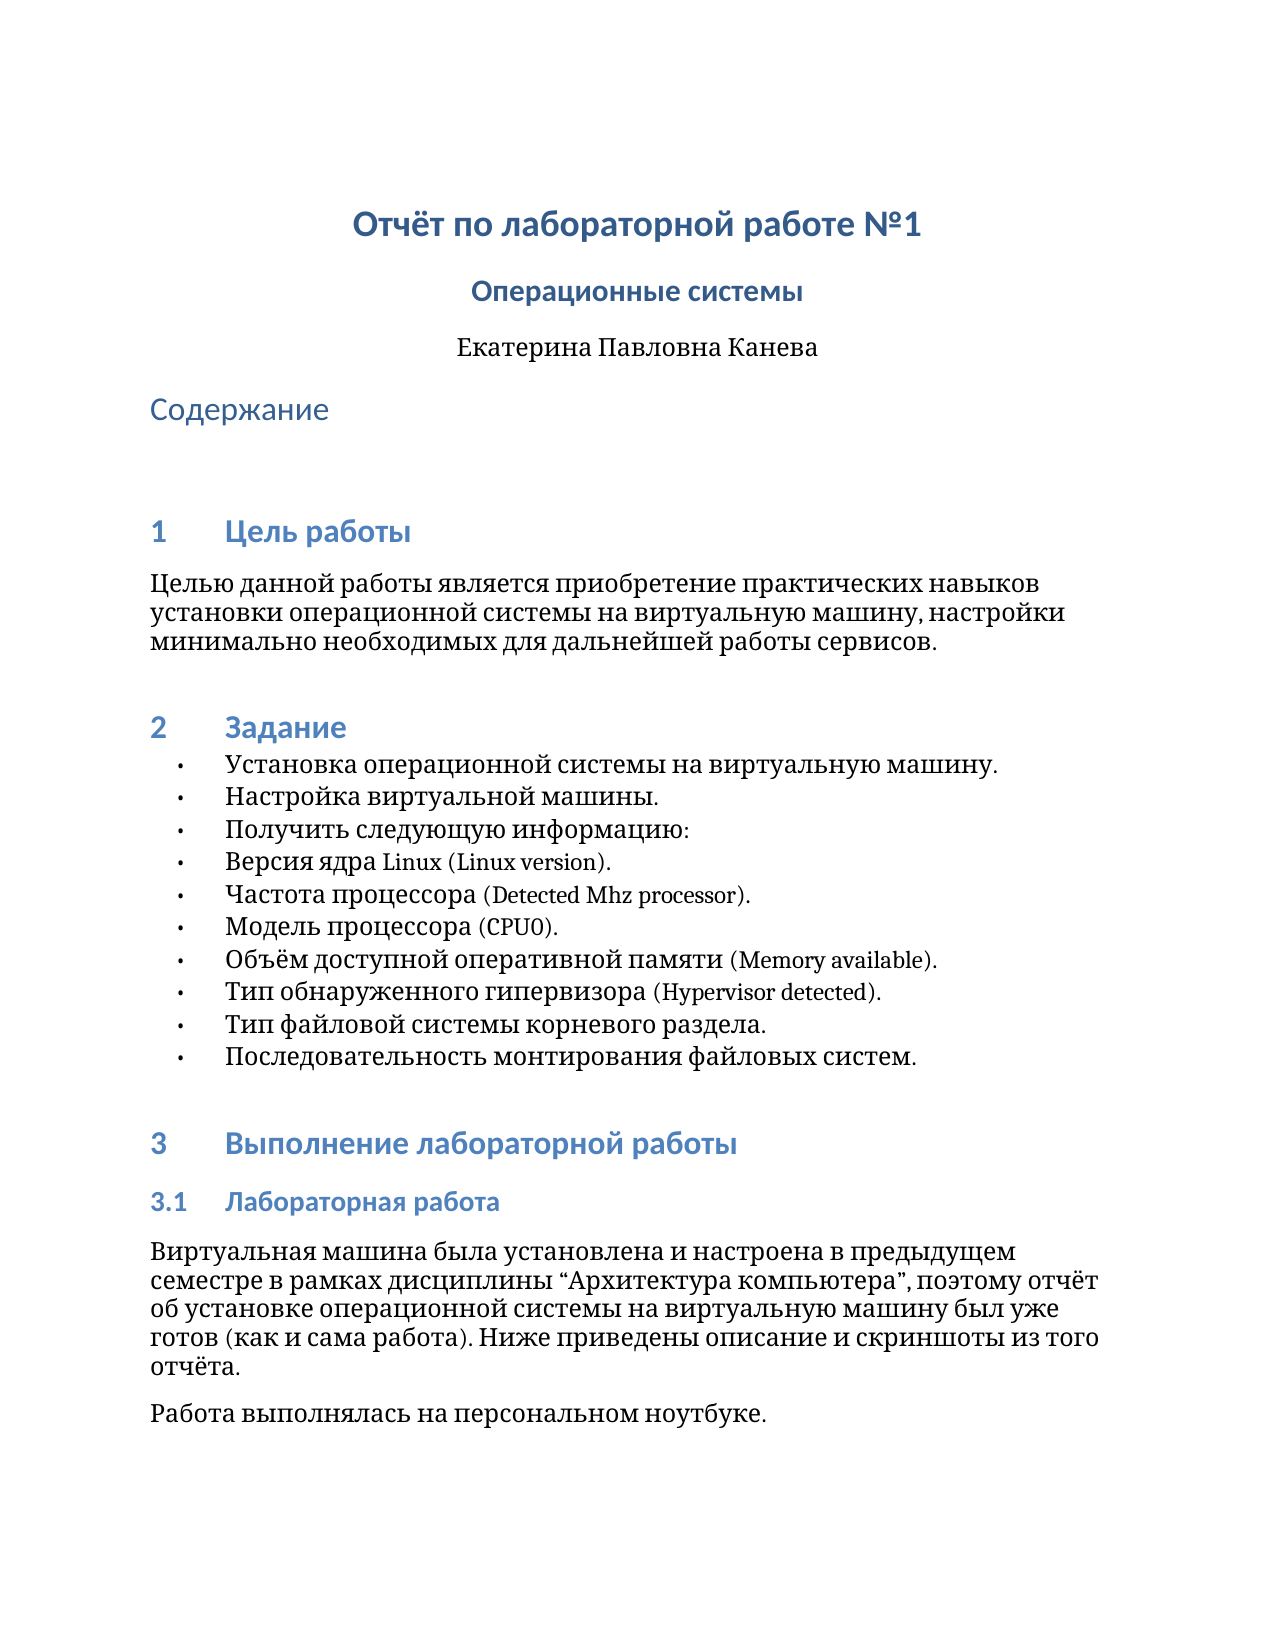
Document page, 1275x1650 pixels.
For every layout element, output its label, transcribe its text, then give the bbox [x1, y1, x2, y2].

subtitle 3.1 Лабораторная работа [150, 1183, 1125, 1219]
text Работа выполнялась на персональном ноутбуке. [150, 1400, 1125, 1429]
subtitle 1 Цель работы [150, 510, 1125, 551]
list Настройка виртуальной машины. [175, 783, 1125, 812]
title Отчёт по лабораторной работе №1 [150, 200, 1125, 246]
text Целью данной работы является приобретение практических навыков установки операционной системы на виртуальную машину, настройки минимально необходимых для дальнейшей работы сервисов. [150, 570, 1125, 656]
subtitle 2 Задание [150, 706, 1125, 747]
subtitle 3 Выполнение лабораторной работы [150, 1122, 1125, 1163]
list Версия ядра Linux (Linux version). [175, 848, 1125, 877]
list Установка операционной системы на виртуальную машину. [175, 751, 1125, 779]
list Частота процессора (Detected Mhz processor). [175, 881, 1125, 909]
list Объём доступной оперативной памяти (Memory available). [175, 946, 1125, 974]
text Виртуальная машина была установлена и настроена в предыдущем семестре в рамках дисциплины “Архитектура компьютера”, поэтому отчёт об установке операционной системы на виртуальную машину был уже готов (как и сама работа). Ниже приведены описание и скриншоты из того отчёта. [150, 1238, 1125, 1382]
subtitle Операционные системы [150, 271, 1125, 309]
list Получить следующую информацию: [175, 816, 1125, 844]
text Екатерина Павловна Канева [150, 334, 1125, 363]
list Модель процессора (CPU0). [175, 913, 1125, 942]
list Тип файловой системы корневого раздела. [175, 1011, 1125, 1039]
list Последовательность монтирования файловых систем. [175, 1043, 1125, 1072]
list Тип обнаруженного гипервизора (Hypervisor detected). [175, 978, 1125, 1007]
